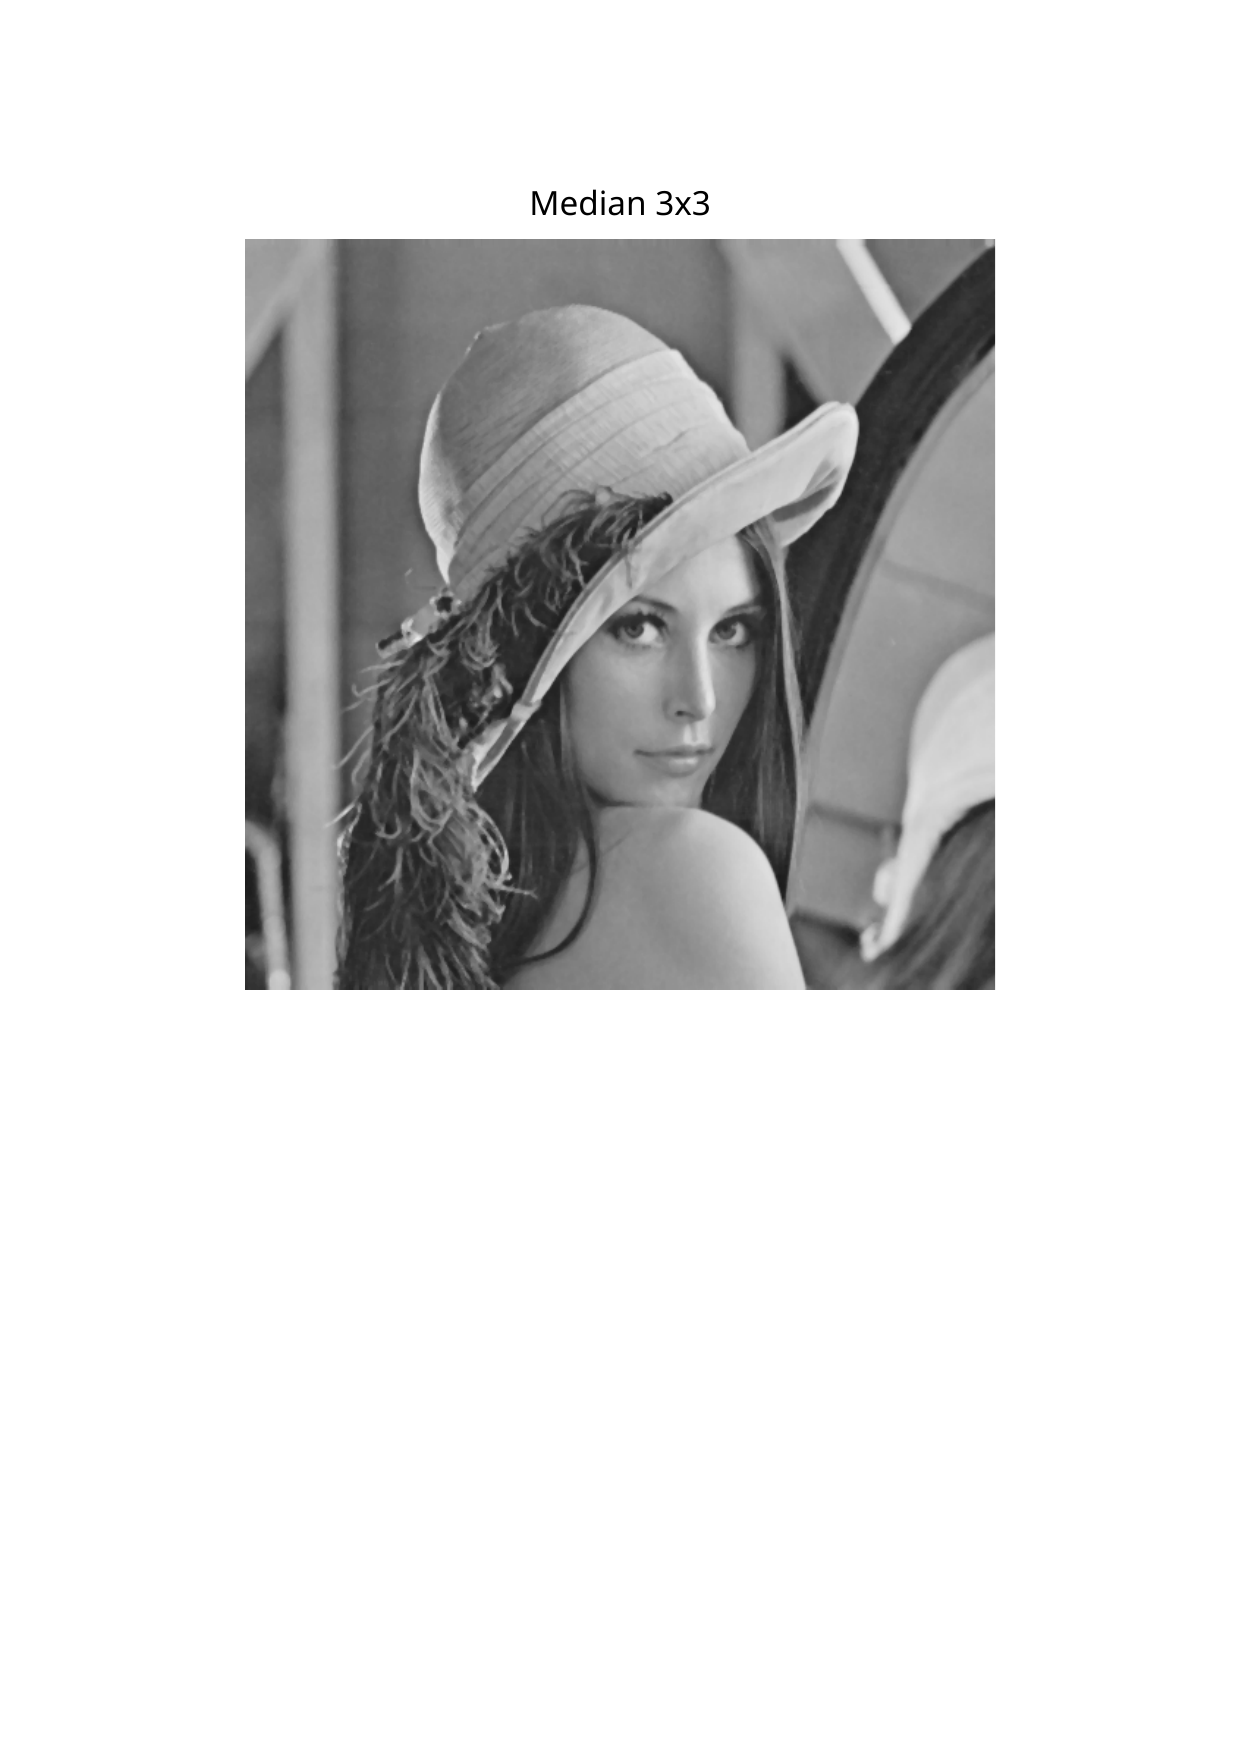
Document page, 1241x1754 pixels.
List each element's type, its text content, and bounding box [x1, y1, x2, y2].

text Median 3x3 [150, 164, 1090, 239]
